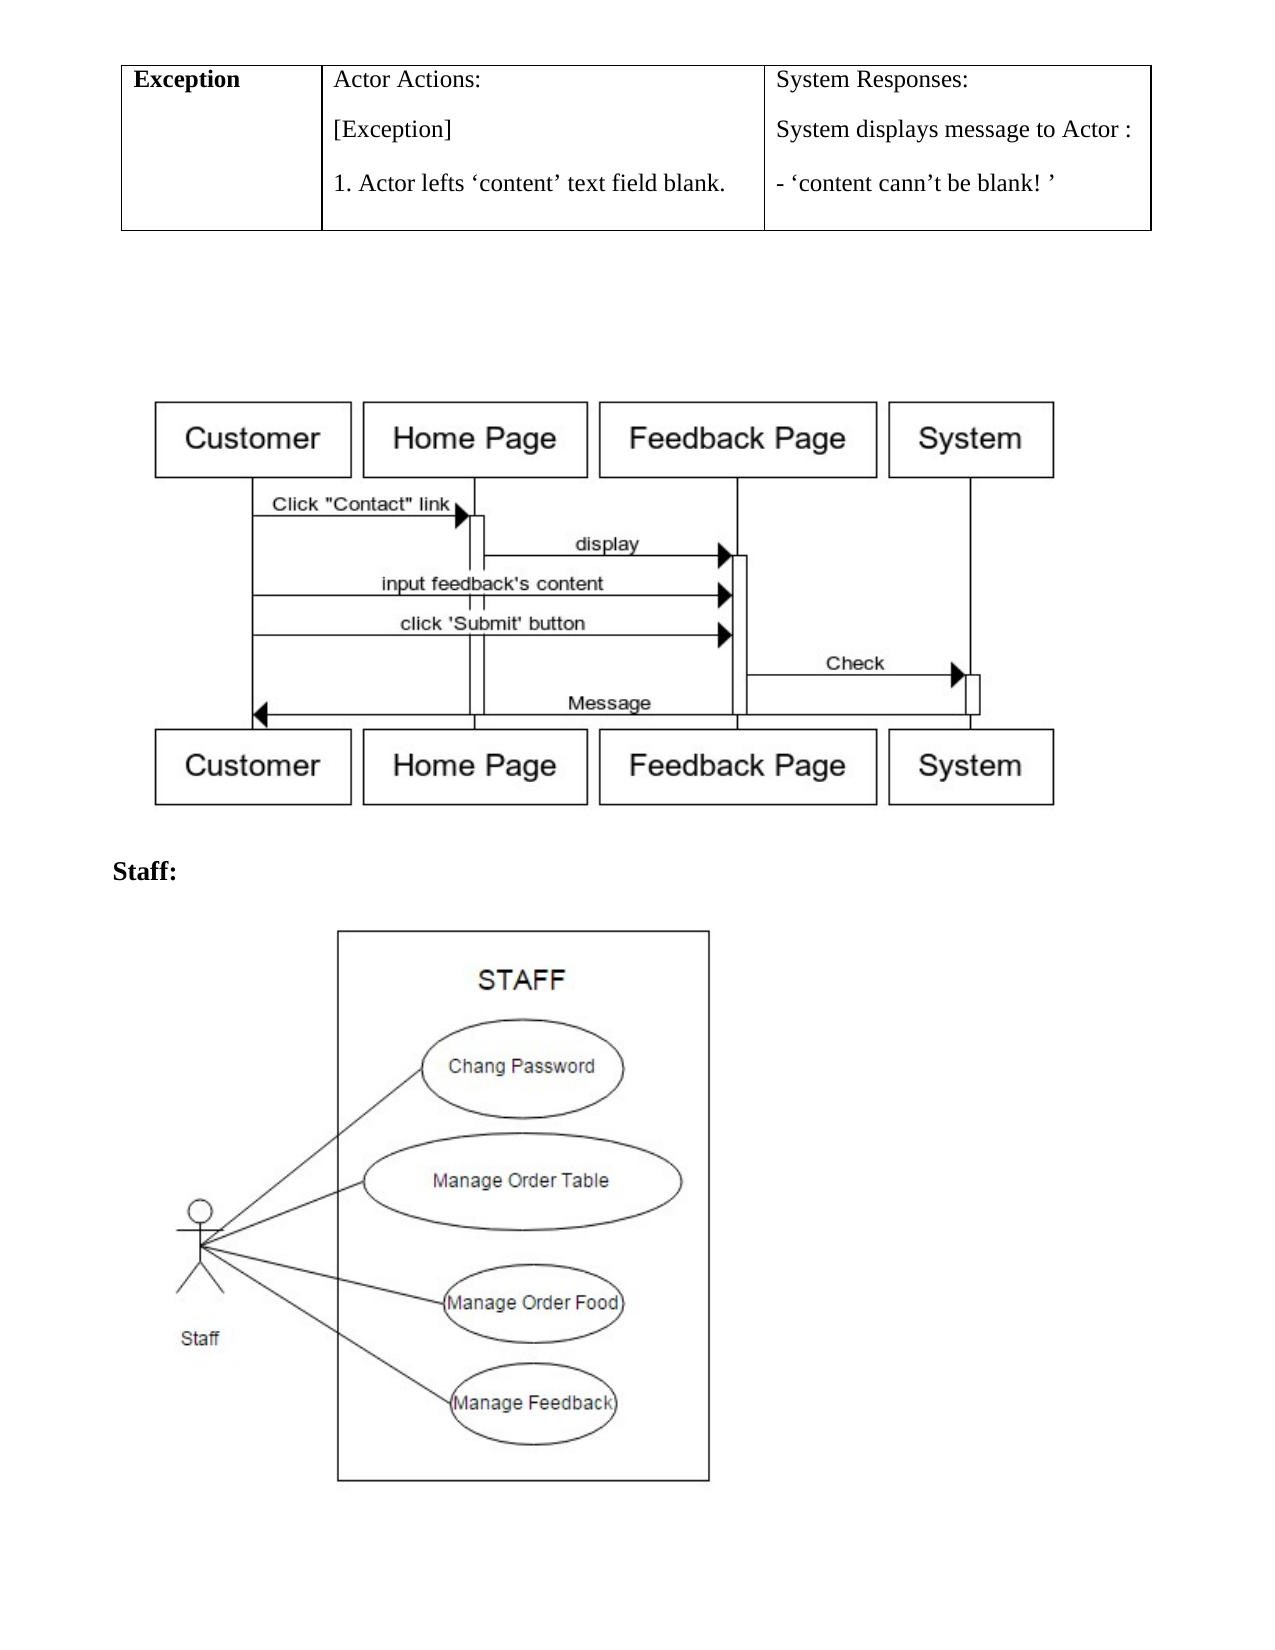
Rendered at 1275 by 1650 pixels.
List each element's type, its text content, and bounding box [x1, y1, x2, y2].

subtitle Staff: [112, 855, 1248, 886]
table_cell System Responses: System displays message to Actor : - ‘content cann’t be blank! ’ [765, 66, 1150, 230]
picture [112, 890, 768, 1535]
table_cell Actor Actions: [Exception] 1. Actor lefts ‘content’ text field blank. [323, 66, 764, 230]
picture [141, 391, 1067, 810]
table_cell Exception [122, 66, 321, 230]
